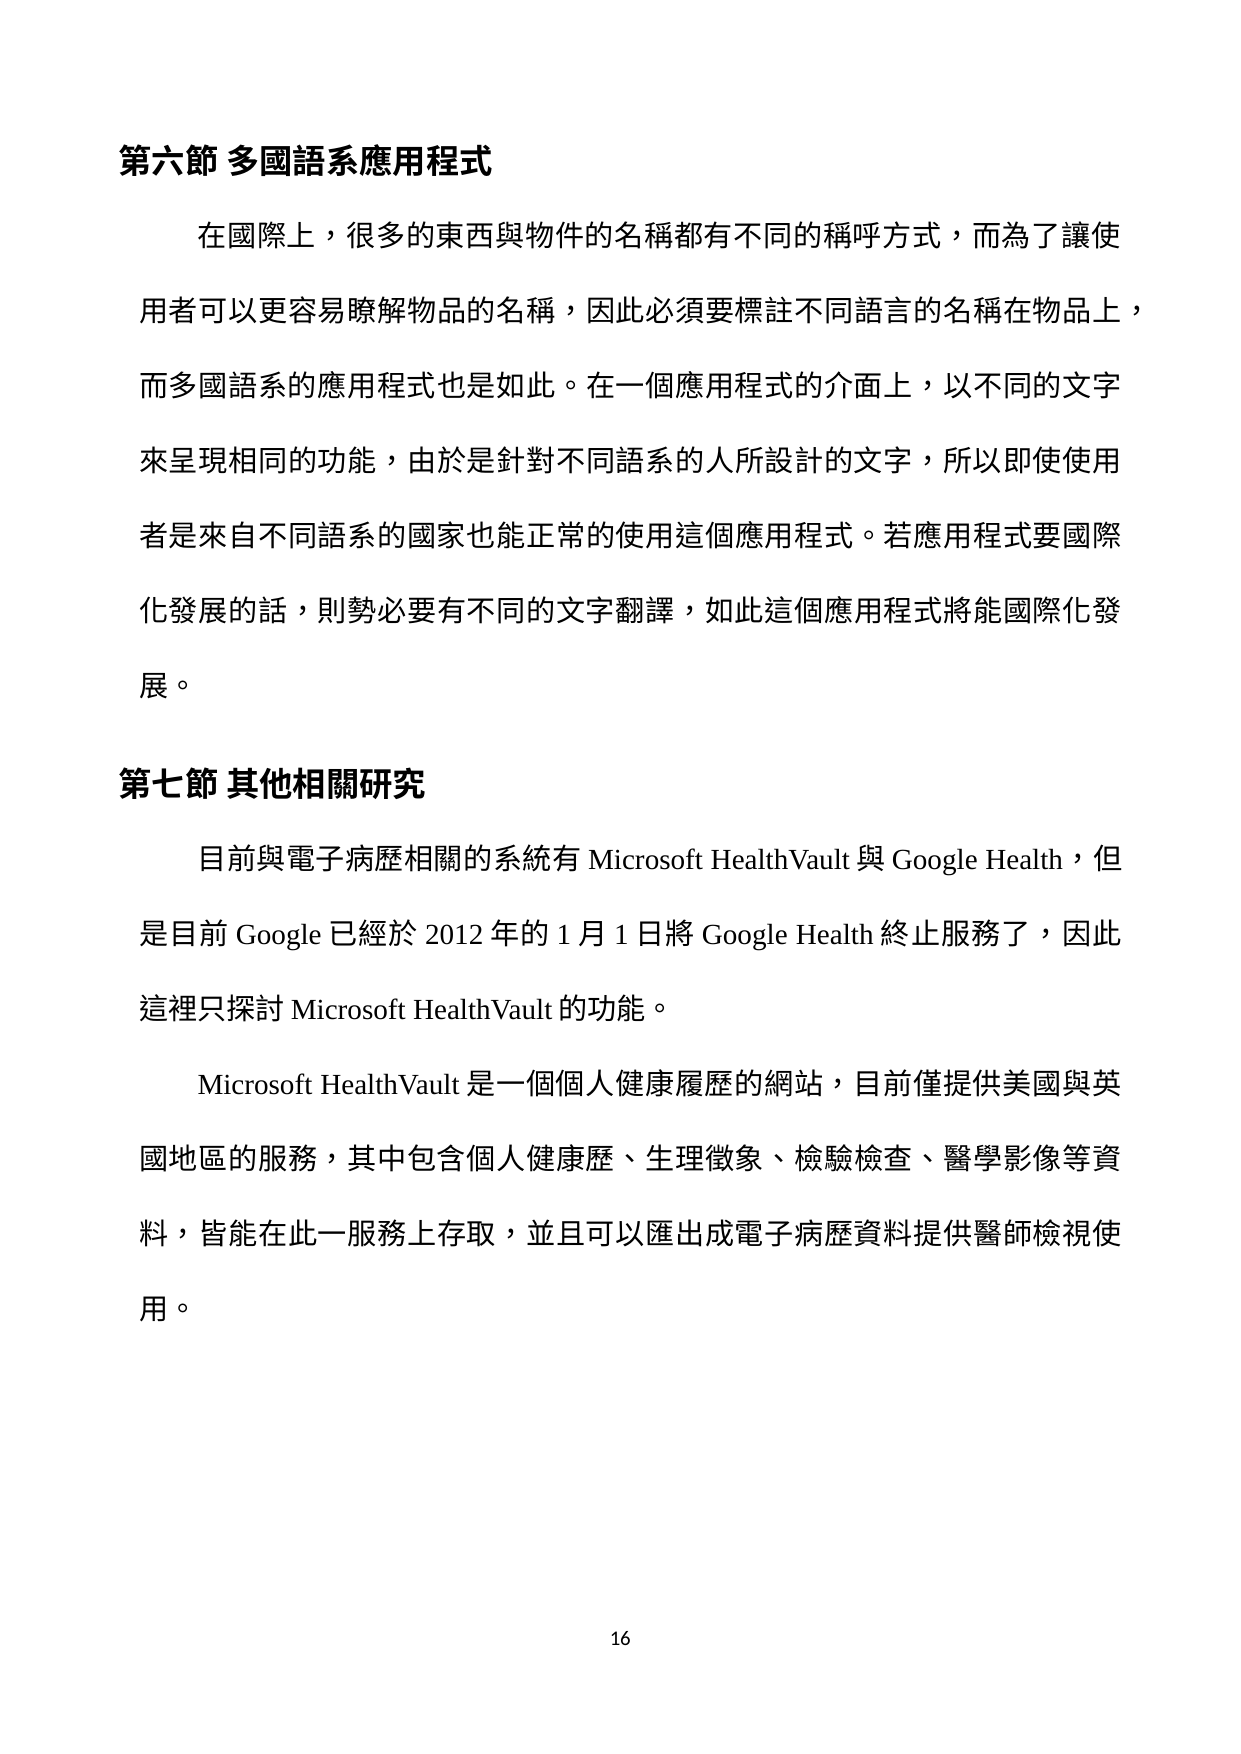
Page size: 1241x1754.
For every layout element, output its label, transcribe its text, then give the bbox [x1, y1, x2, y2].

text Microsoft HealthVault是一個個人健康履歷的網站，目前僅提供美國與英國地區的服務，其中包含個人健康歷、生理徵象、檢驗檢查、醫學影像等資料，皆能在此一服務上存取，並且可以匯出成電子病歷資料提供醫師檢視使用。 [139, 1044, 1122, 1344]
text 目前與電子病歷相關的系統有Microsoft HealthVault與Google Health，但是目前Google已經於2012年的1月1日將Google Health終止服務了，因此這裡只探討Microsoft HealthVault的功能。 [139, 819, 1122, 1044]
subtitle 多國語系應用程式 [118, 122, 1122, 197]
text 在國際上，很多的東西與物件的名稱都有不同的稱呼方式，而為了讓使用者可以更容易瞭解物品的名稱，因此必須要標註不同語言的名稱在物品上，而多國語系的應用程式也是如此。在一個應用程式的介面上，以不同的文字來呈現相同的功能，由於是針對不同語系的人所設計的文字，所以即使使用者是來自不同語系的國家也能正常的使用這個應用程式。若應用程式要國際化發展的話，則勢必要有不同的文字翻譯，如此這個應用程式將能國際化發展。 [139, 197, 1122, 722]
subtitle 其他相關研究 [118, 744, 1122, 819]
